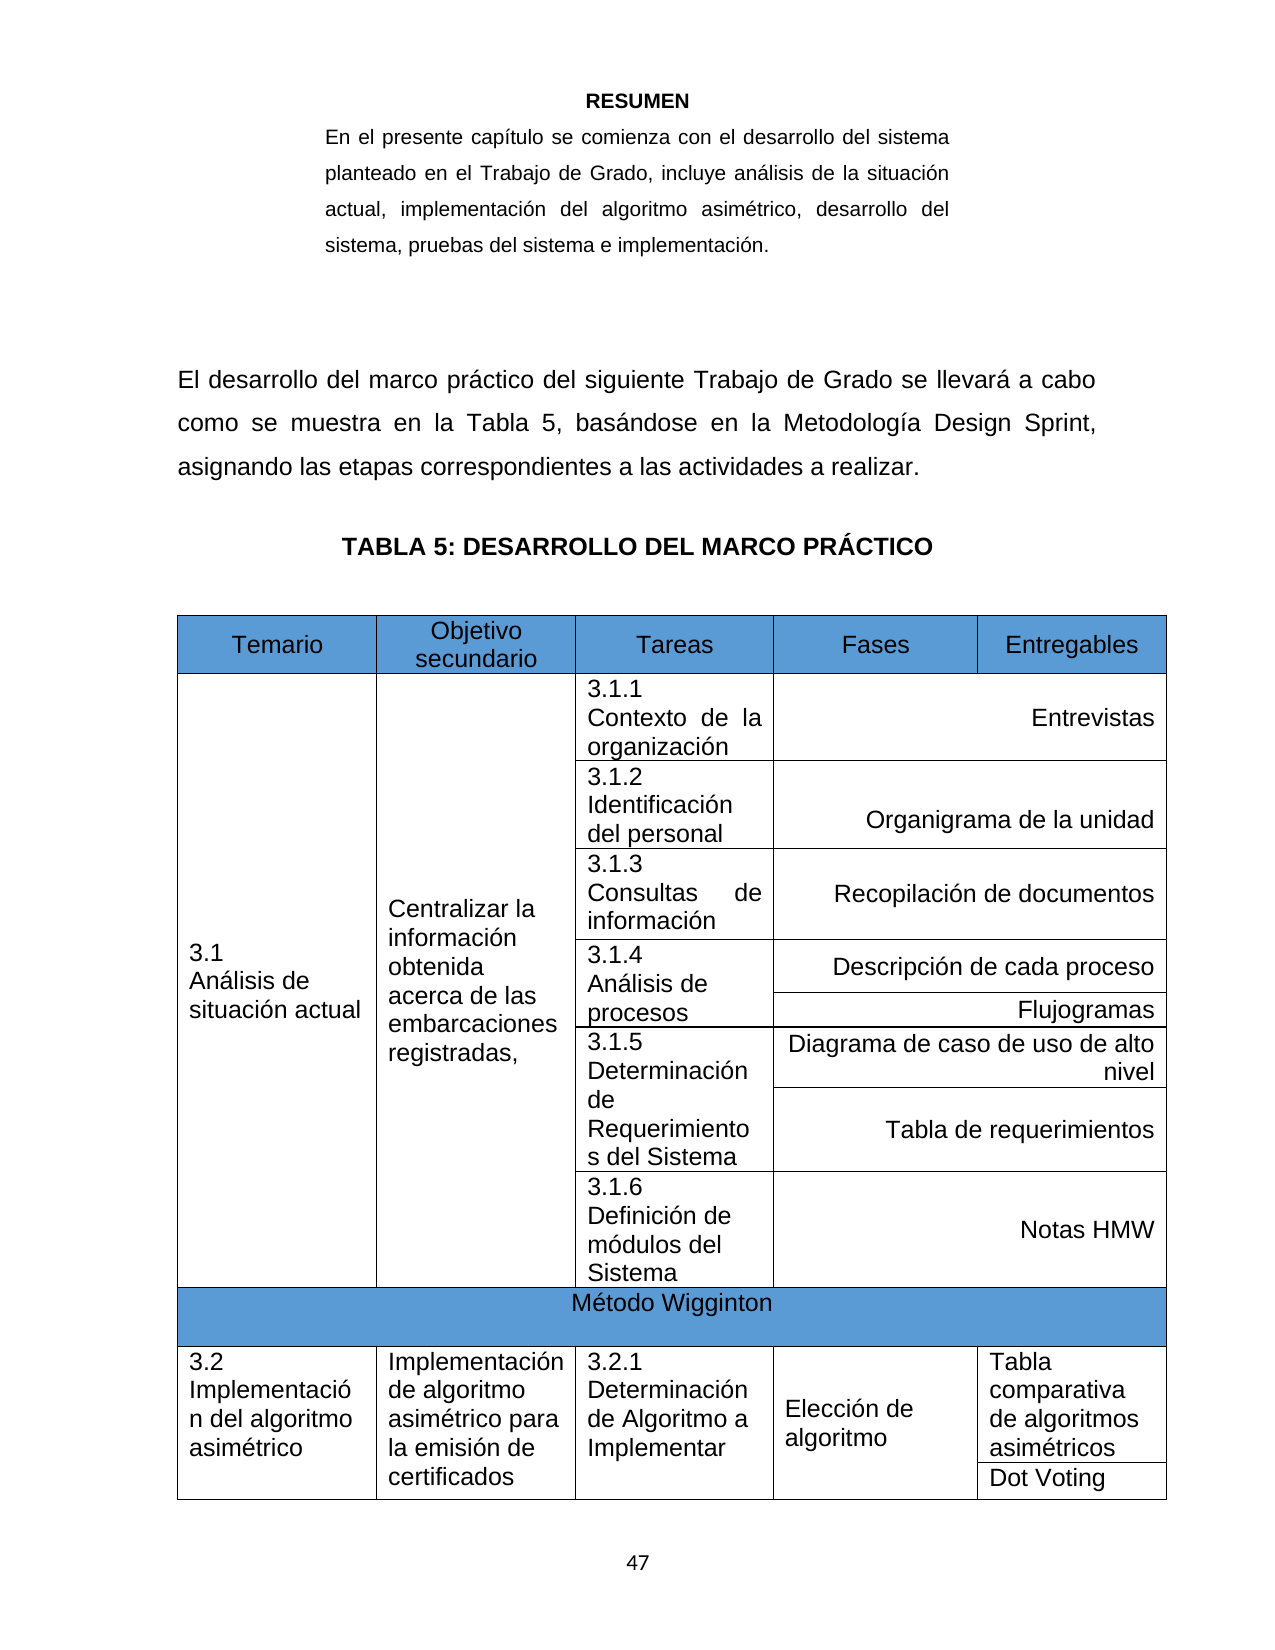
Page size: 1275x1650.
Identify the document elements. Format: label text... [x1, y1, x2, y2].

table_cell Diagrama de caso de uso de alto nivel [774, 1028, 1166, 1087]
table_cell Entrevistas [774, 674, 1166, 760]
table_cell 3.1.5 Determinación de Requerimientos del Sistema [576, 1028, 773, 1171]
text RESUMEN [177, 89, 1098, 113]
table_cell Dot Voting [978, 1463, 1166, 1499]
text El desarrollo del marco práctico del siguiente Trabajo de Grado se llevará a cabo como se muestra en la Tabla 5, basándose en la Metodología Design Sprint, asignando las etapas correspondientes a las actividades a realizar. [177, 365, 1098, 480]
table_header Temario [178, 616, 376, 673]
table_cell 3.1.6 Definición de módulos del Sistema [576, 1172, 773, 1287]
table_cell 3.1.1 Contexto de la organización [576, 674, 773, 760]
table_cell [377, 1347, 575, 1499]
text TABLA 5: DESARROLLO DEL MARCO PRÁCTICO [177, 532, 1098, 561]
table_cell Descripción de cada proceso [774, 940, 1166, 992]
table_cell 3.1.3 Consultas de información [576, 849, 773, 939]
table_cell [178, 1347, 376, 1499]
table_cell Elección de algoritmo [774, 1347, 977, 1499]
table_cell Centralizar la información obtenida acerca de las embarcaciones registradas, [377, 674, 575, 1287]
table_cell Tabla de requerimientos [774, 1088, 1166, 1171]
table_cell Flujogramas [774, 993, 1166, 1026]
table_cell 3.1 Análisis de situación actual [178, 674, 376, 1287]
table_cell Método Wigginton [178, 1288, 1166, 1346]
table_header Fases [774, 616, 977, 673]
table_header Tareas [576, 616, 773, 673]
table_header Objetivo secundario [377, 616, 575, 673]
table_cell Recopilación de documentos [774, 849, 1166, 939]
table_cell 3.2.1 Determinación de Algoritmo a Implementar [576, 1347, 773, 1499]
table_cell 3.1.2 Identificación del personal [576, 761, 773, 848]
table_cell Notas HMW [774, 1172, 1166, 1287]
table_cell Tabla comparativa de algoritmos asimétricos [978, 1347, 1166, 1462]
text En el presente capítulo se comienza con el desarrollo del sistema planteado en el Trabajo de Grado, incluye análisis de la situación actual, implementación del algoritmo asimétrico, desarrollo del sistema, pruebas del sistema e implementación. [325, 124, 950, 256]
table_cell Organigrama de la unidad [774, 761, 1166, 848]
table_cell 3.1.4 Análisis de procesos [576, 940, 773, 1026]
table_header Entregables [978, 616, 1166, 673]
